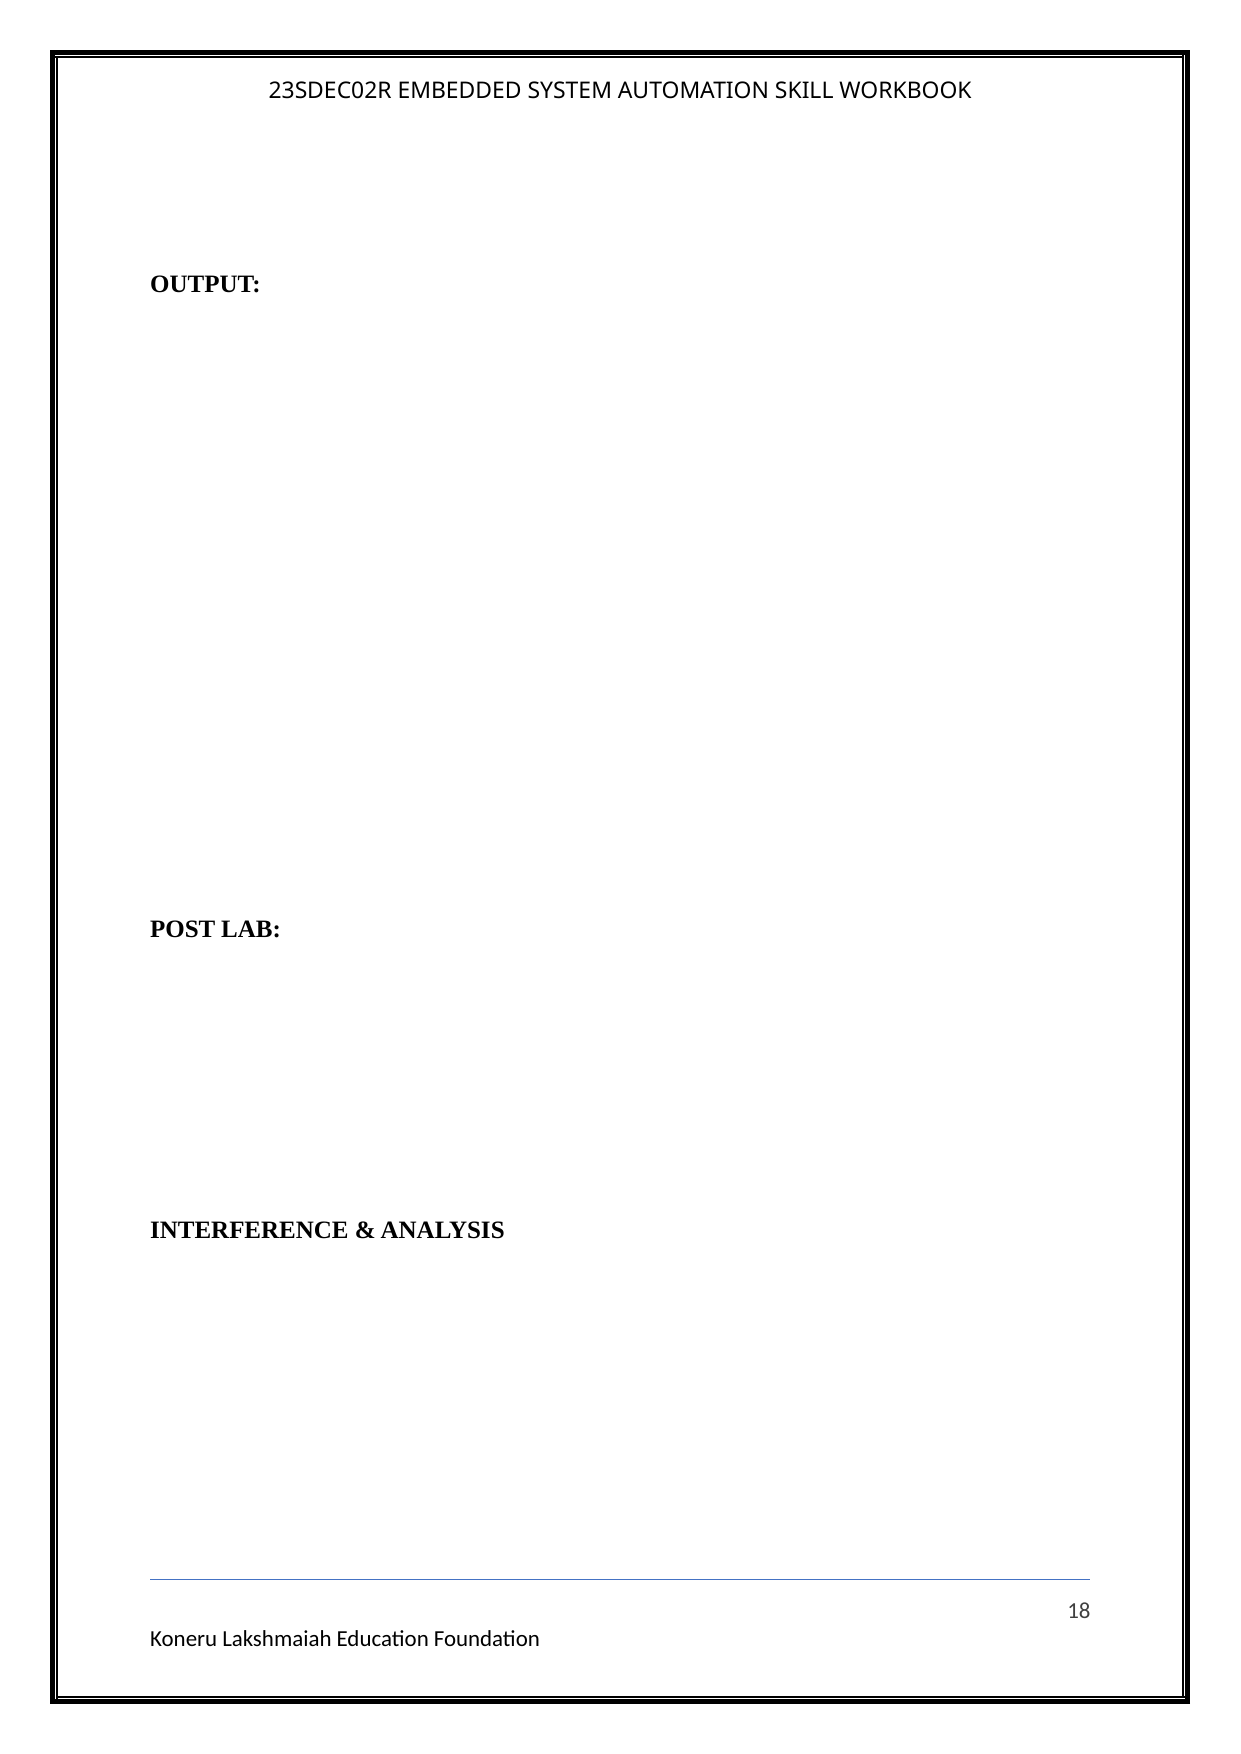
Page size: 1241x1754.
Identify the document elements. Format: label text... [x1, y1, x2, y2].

text OUTPUT: [150, 269, 1090, 298]
text INTERFERENCE & ANALYSIS [150, 1215, 1090, 1243]
text POST LAB: [150, 914, 1090, 943]
